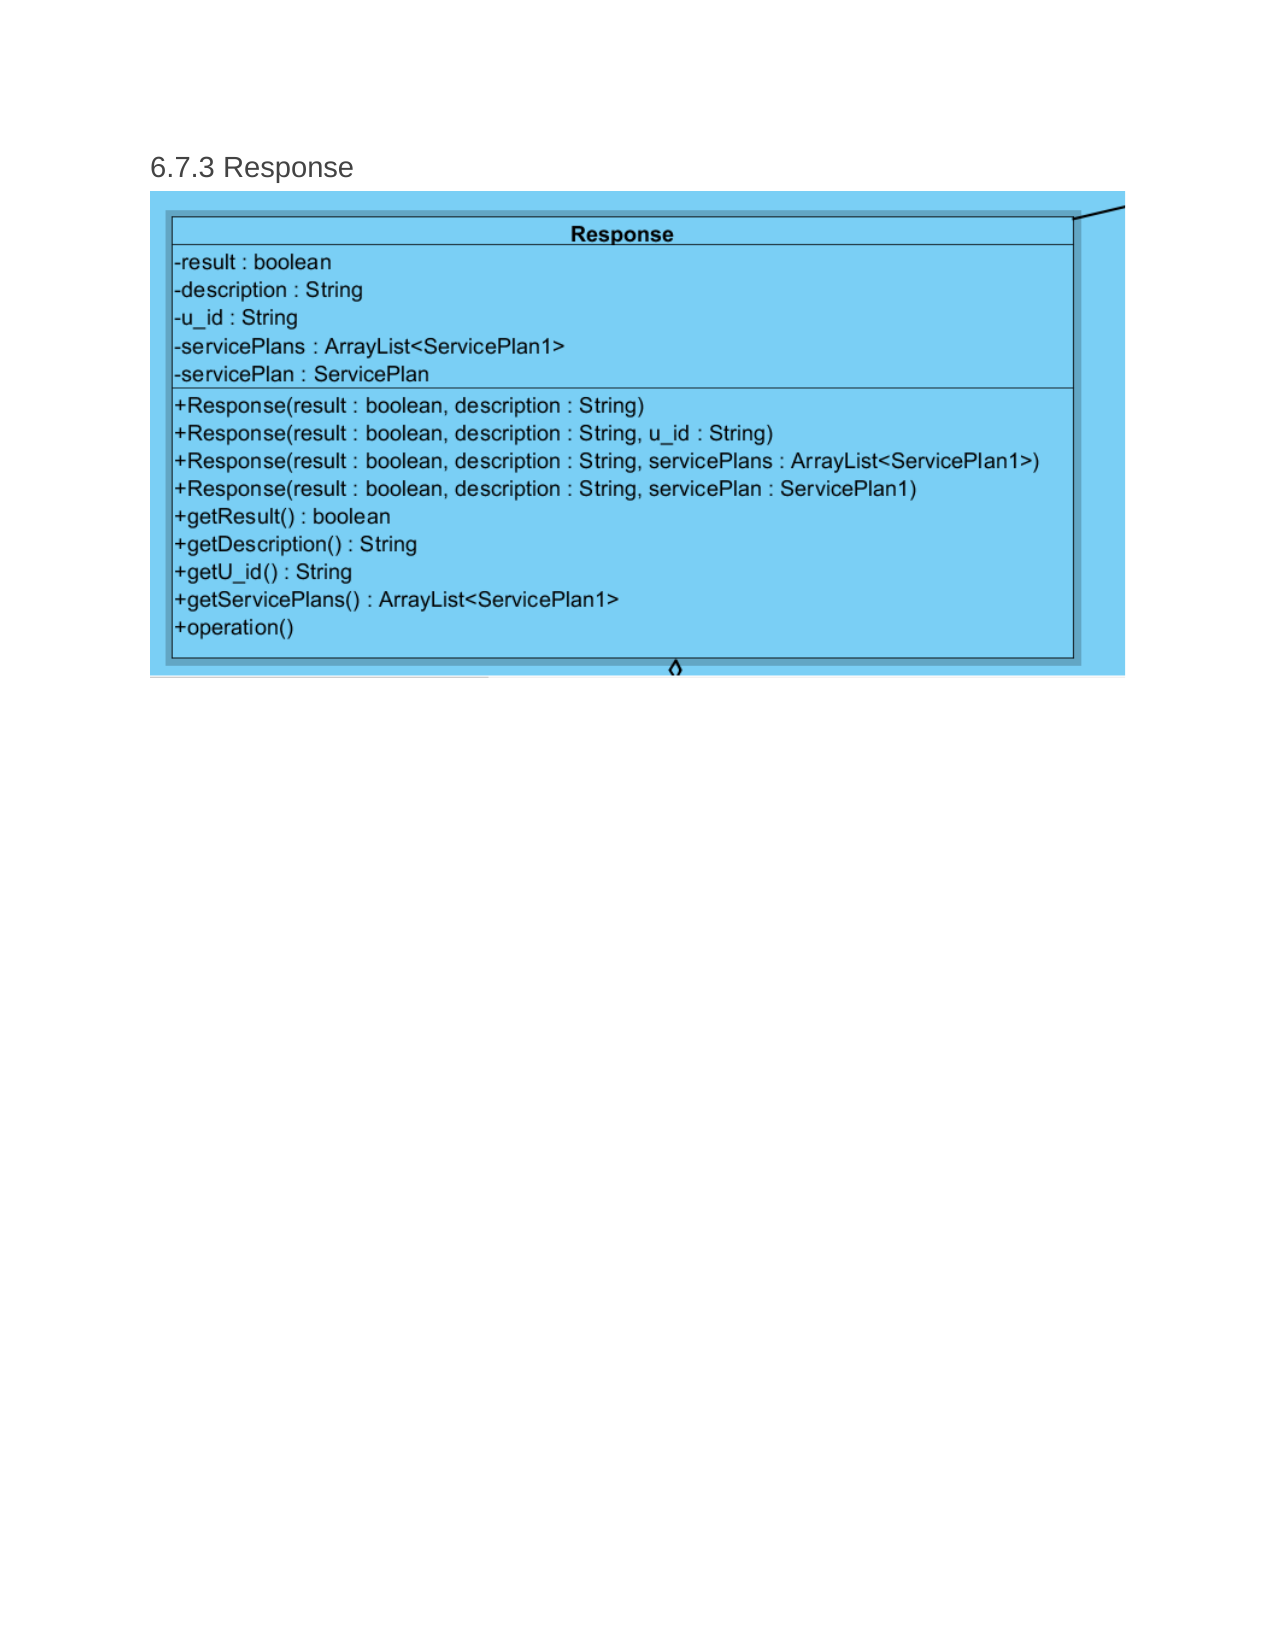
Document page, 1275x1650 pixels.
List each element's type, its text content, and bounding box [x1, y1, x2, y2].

picture [150, 191, 1125, 678]
subtitle 6.7.3 Response [150, 150, 1125, 183]
